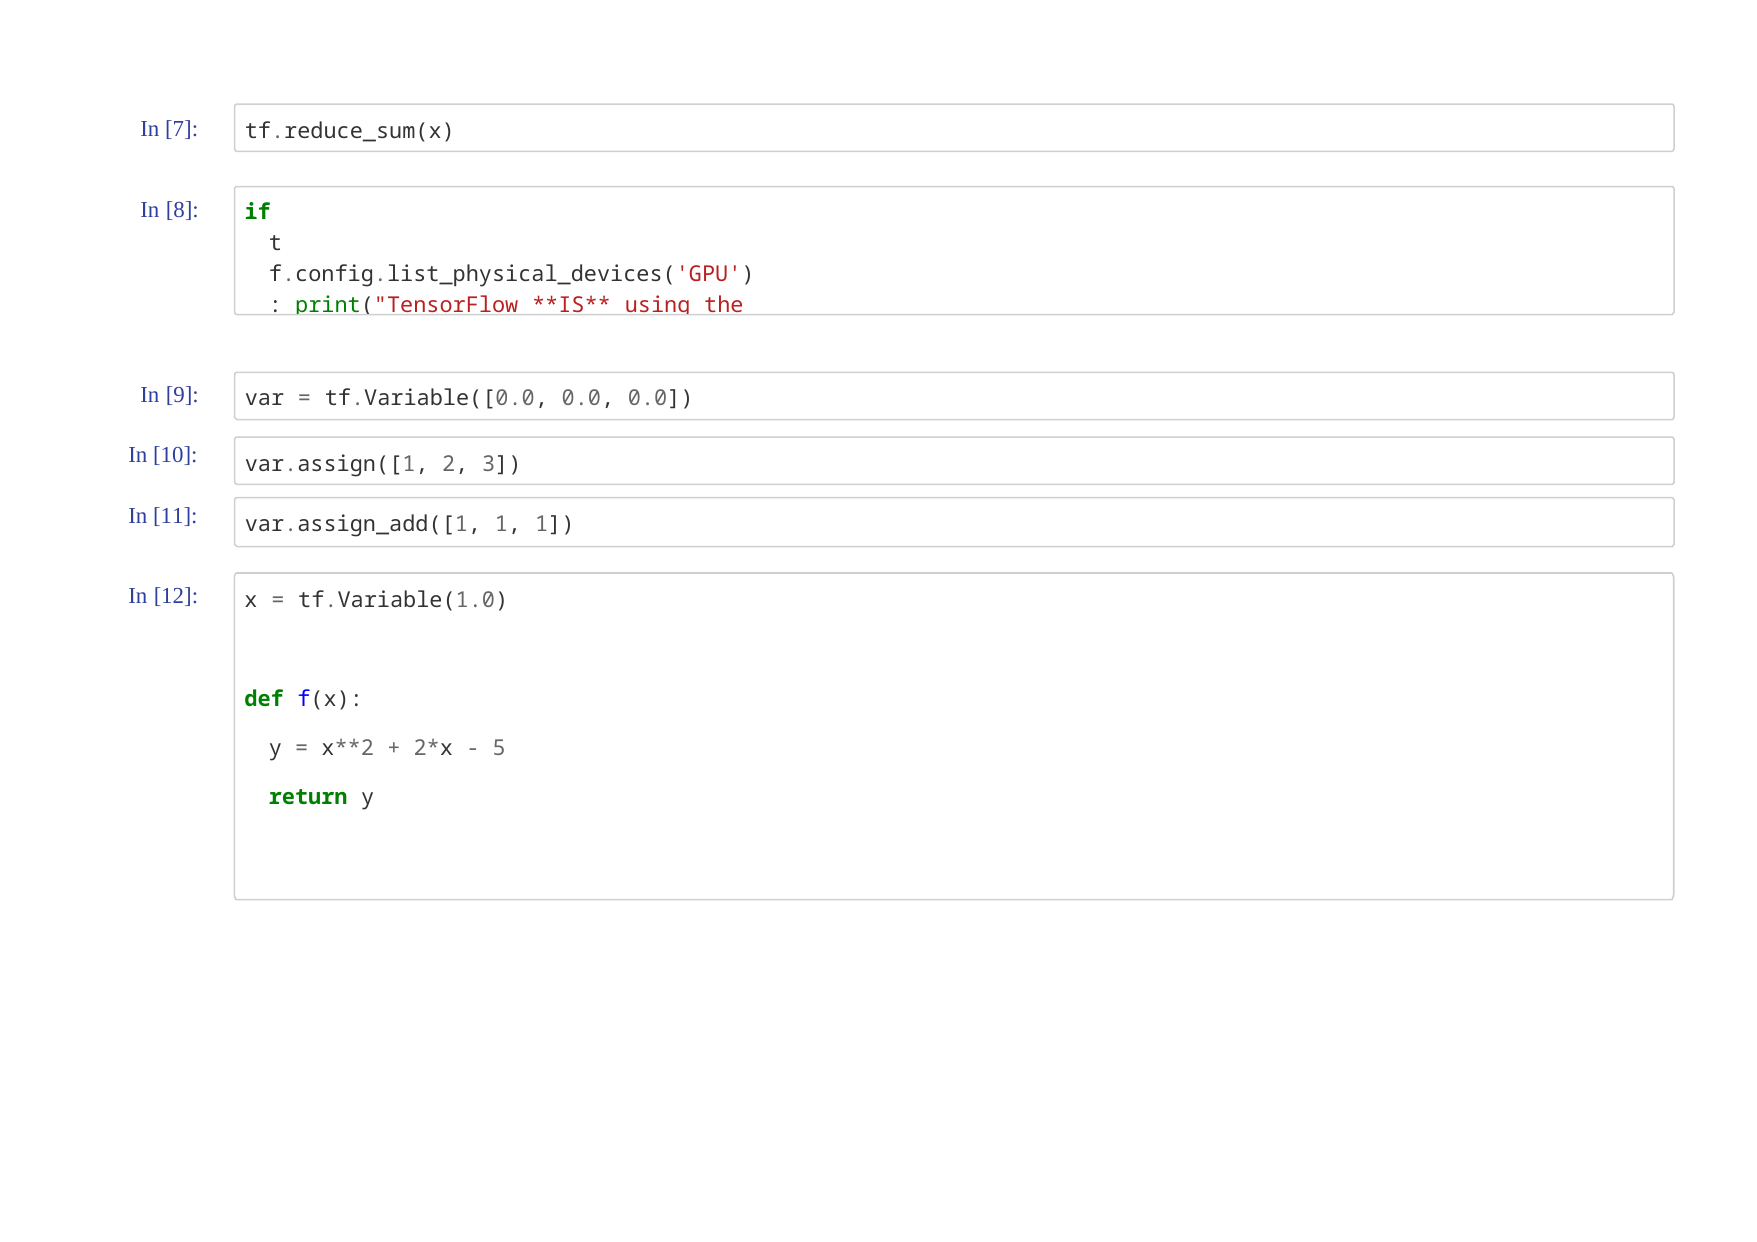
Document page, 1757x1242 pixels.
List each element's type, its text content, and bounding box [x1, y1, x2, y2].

text In [9]: [140, 382, 233, 408]
text In [12]: [236, 582, 1672, 608]
text In [9]: [236, 382, 1673, 408]
text In [10]: [128, 441, 225, 467]
text In [11]: [128, 502, 225, 528]
text In [8]: [140, 196, 233, 222]
text In [8]: [236, 196, 1673, 222]
text In [7]: [140, 115, 233, 141]
text In [7]: [236, 115, 1673, 141]
text In [12]: [128, 582, 233, 608]
